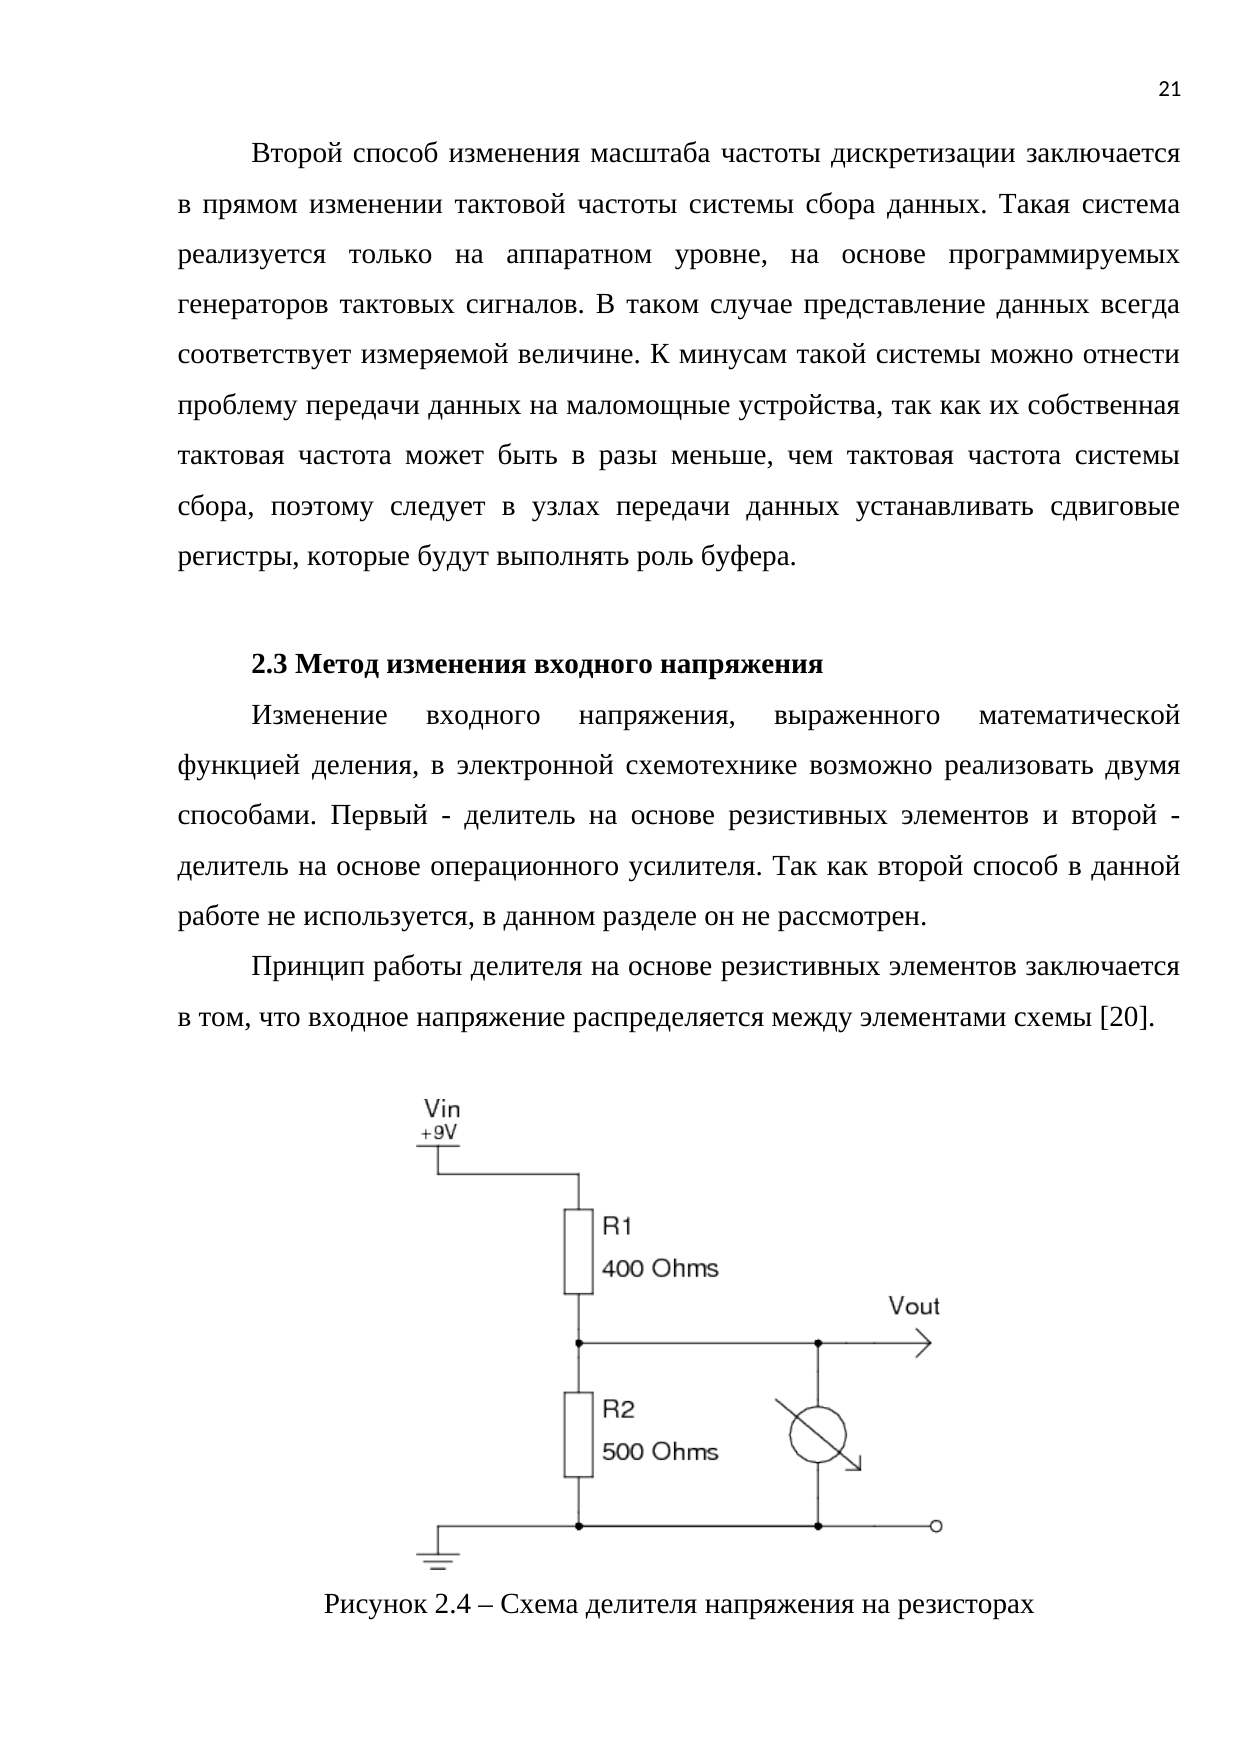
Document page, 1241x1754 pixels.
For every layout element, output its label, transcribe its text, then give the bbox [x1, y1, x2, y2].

text Изменение входного напряжения, выраженного математической функцией деления, в электронной схемотехнике возможно реализовать двумя способами. Первый - делитель на основе резистивных элементов и второй - делитель на основе операционного усилителя. Так как второй способ в данной работе не используется, в данном разделе он не рассмотрен. [177, 697, 1181, 932]
picture [416, 1099, 943, 1570]
text Рисунок 2.4 – Схема делителя напряжения на резисторах [177, 1586, 1181, 1620]
text Принцип работы делителя на основе резистивных элементов заключается в том, что входное напряжение распределяется между элементами схемы [20]. [177, 948, 1181, 1032]
text 2.3 Метод изменения входного напряжения [177, 647, 1181, 680]
text Второй способ изменения масштаба частоты дискретизации заключается в прямом изменении тактовой частоты системы сбора данных. Такая система реализуется только на аппаратном уровне, на основе программируемых генераторов тактовых сигналов. В таком случае представление данных всегда соответствует измеряемой величине. К минусам такой системы можно отнести проблему передачи данных на маломощные устройства, так как их собственная тактовая частота может быть в разы меньше, чем тактовая частота системы сбора, поэтому следует в узлах передачи данных устанавливать сдвиговые регистры, которые будут выполнять роль буфера. [177, 135, 1181, 571]
